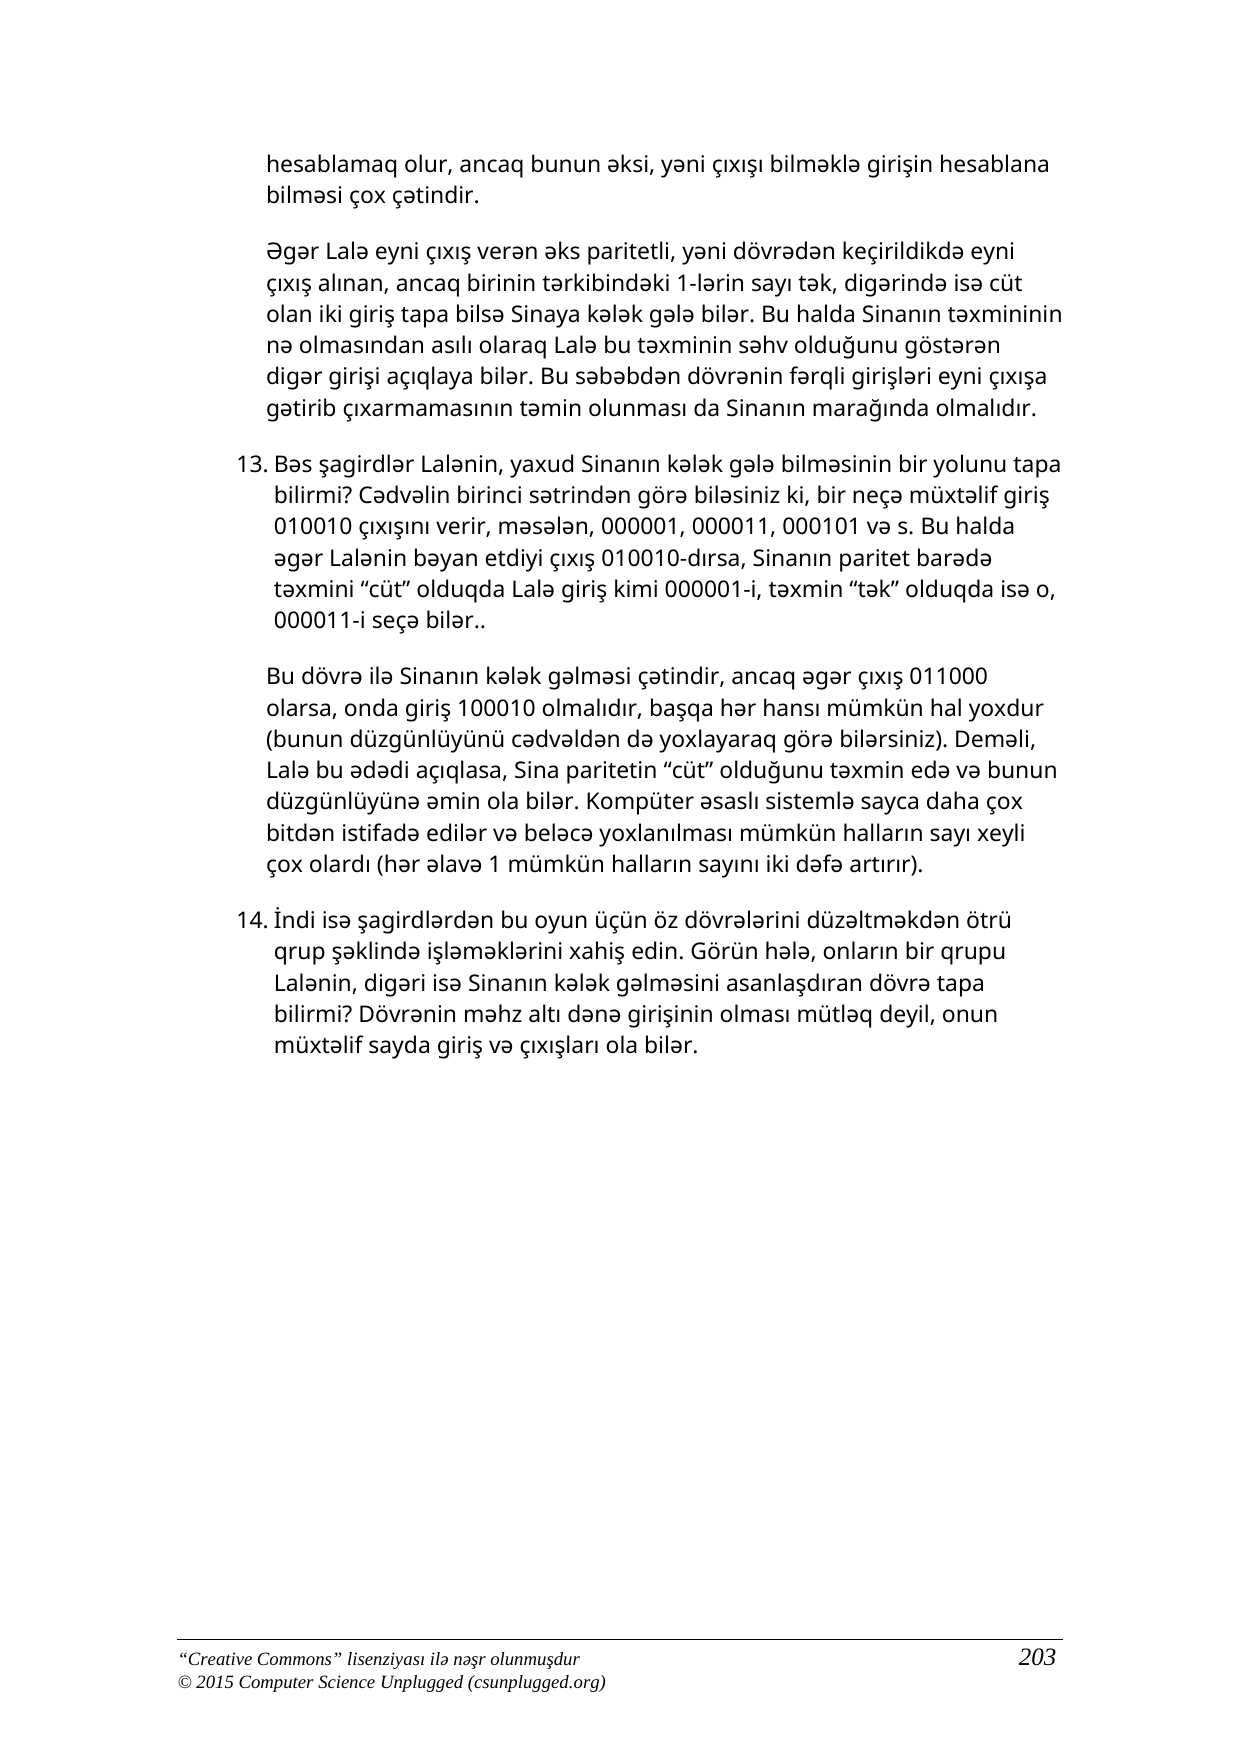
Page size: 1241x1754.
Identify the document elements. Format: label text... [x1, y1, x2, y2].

text Bu dövrə ilə Sinanın kələk gəlməsi çətindir, ancaq əgər çıxış 011000 olarsa, onda giriş 100010 olmalıdır, başqa hər hansı mümkün hal yoxdur (bunun düzgünlüyünü cədvəldən də yoxlayaraq görə bilərsiniz). Deməli, Lalə bu ədədi açıqlasa, Sina paritetin “cüt” olduğunu təxmin edə və bunun düzgünlüyünə əmin ola bilər. Kompüter əsaslı sistemlə sayca daha çox bitdən istifadə edilər və beləcə yoxlanılması mümkün halların sayı xeyli çox olardı (hər əlavə 1 mümkün halların sayını iki dəfə artırır). [266, 660, 1063, 879]
text Əgər Lalə eyni çıxış verən əks paritetli, yəni dövrədən keçirildikdə eyni çıxış alınan, ancaq birinin tərkibindəki 1-lərin sayı tək, digərində isə cüt olan iki giriş tapa bilsə Sinaya kələk gələ bilər. Bu halda Sinanın təxmininin nə olmasından asılı olaraq Lalə bu təxminin səhv olduğunu göstərən digər girişi açıqlaya bilər. Bu səbəbdən dövrənin fərqli girişləri eyni çıxışa gətirib çıxarmamasının təmin olunması da Sinanın marağında olmalıdır. [266, 235, 1063, 423]
list İndi isə şagirdlərdən bu oyun üçün öz dövrələrini düzəltməkdən ötrü qrup şəklində işləməklərini xahiş edin. Görün hələ, onların bir qrupu Lalənin, digəri isə Sinanın kələk gəlməsini asanlaşdıran dövrə tapa bilirmi? Dövrənin məhz altı dənə girişinin olması mütləq deyil, onun müxtəlif sayda giriş və çıxışları ola bilər. [236, 904, 1063, 1060]
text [266, 148, 1063, 210]
list Bəs şagirdlər Lalənin, yaxud Sinanın kələk gələ bilməsinin bir yolunu tapa bilirmi? Cədvəlin birinci sətrindən görə biləsiniz ki, bir neçə müxtəlif giriş 010010 çıxışını verir, məsələn, 000001, 000011, 000101 və s. Bu halda əgər Lalənin bəyan etdiyi çıxış 010010-dırsa, Sinanın paritet barədə təxmini “cüt” olduqda Lalə giriş kimi 000001-i, təxmin “tək” olduqda isə o, 000011-i seçə bilər.. [236, 448, 1063, 635]
